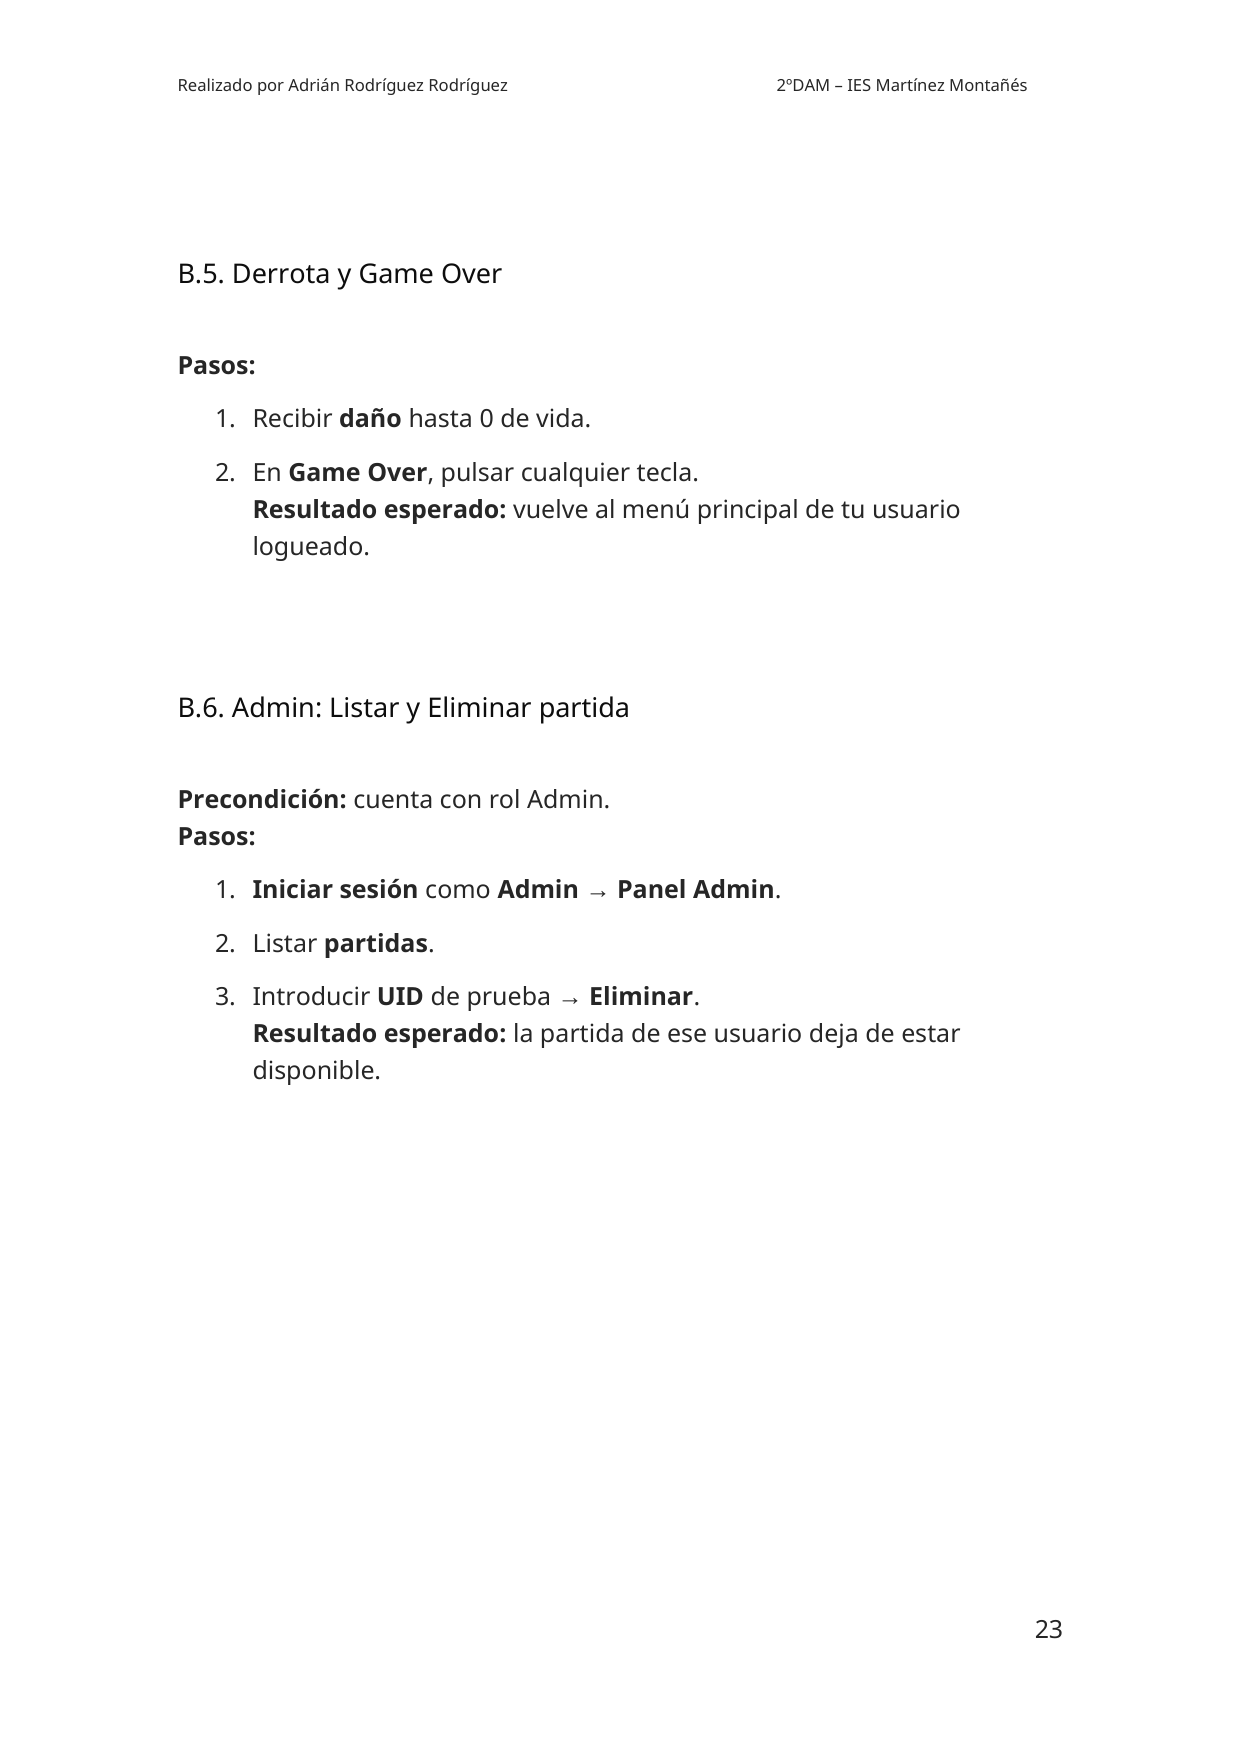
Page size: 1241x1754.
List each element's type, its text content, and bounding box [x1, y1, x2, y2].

subtitle B.5. Derrota y Game Over [177, 254, 1063, 291]
text Pasos: [177, 348, 1063, 382]
list Listar partidas. [215, 925, 1063, 959]
list Introducir UID de prueba → Eliminar. Resultado esperado: la partida de ese usuario deja de estar disponible. [215, 979, 1063, 1086]
list En Game Over, pulsar cualquier tecla. Resultado esperado: vuelve al menú principal de tu usuario logueado. [215, 454, 1063, 562]
list Recibir daño hasta 0 de vida. [215, 401, 1063, 435]
text Precondición: cuenta con rol Admin. Pasos: [177, 782, 1063, 852]
subtitle B.6. Admin: Listar y Eliminar partida [177, 688, 1063, 725]
list Iniciar sesión como Admin → Panel Admin. [215, 872, 1063, 906]
